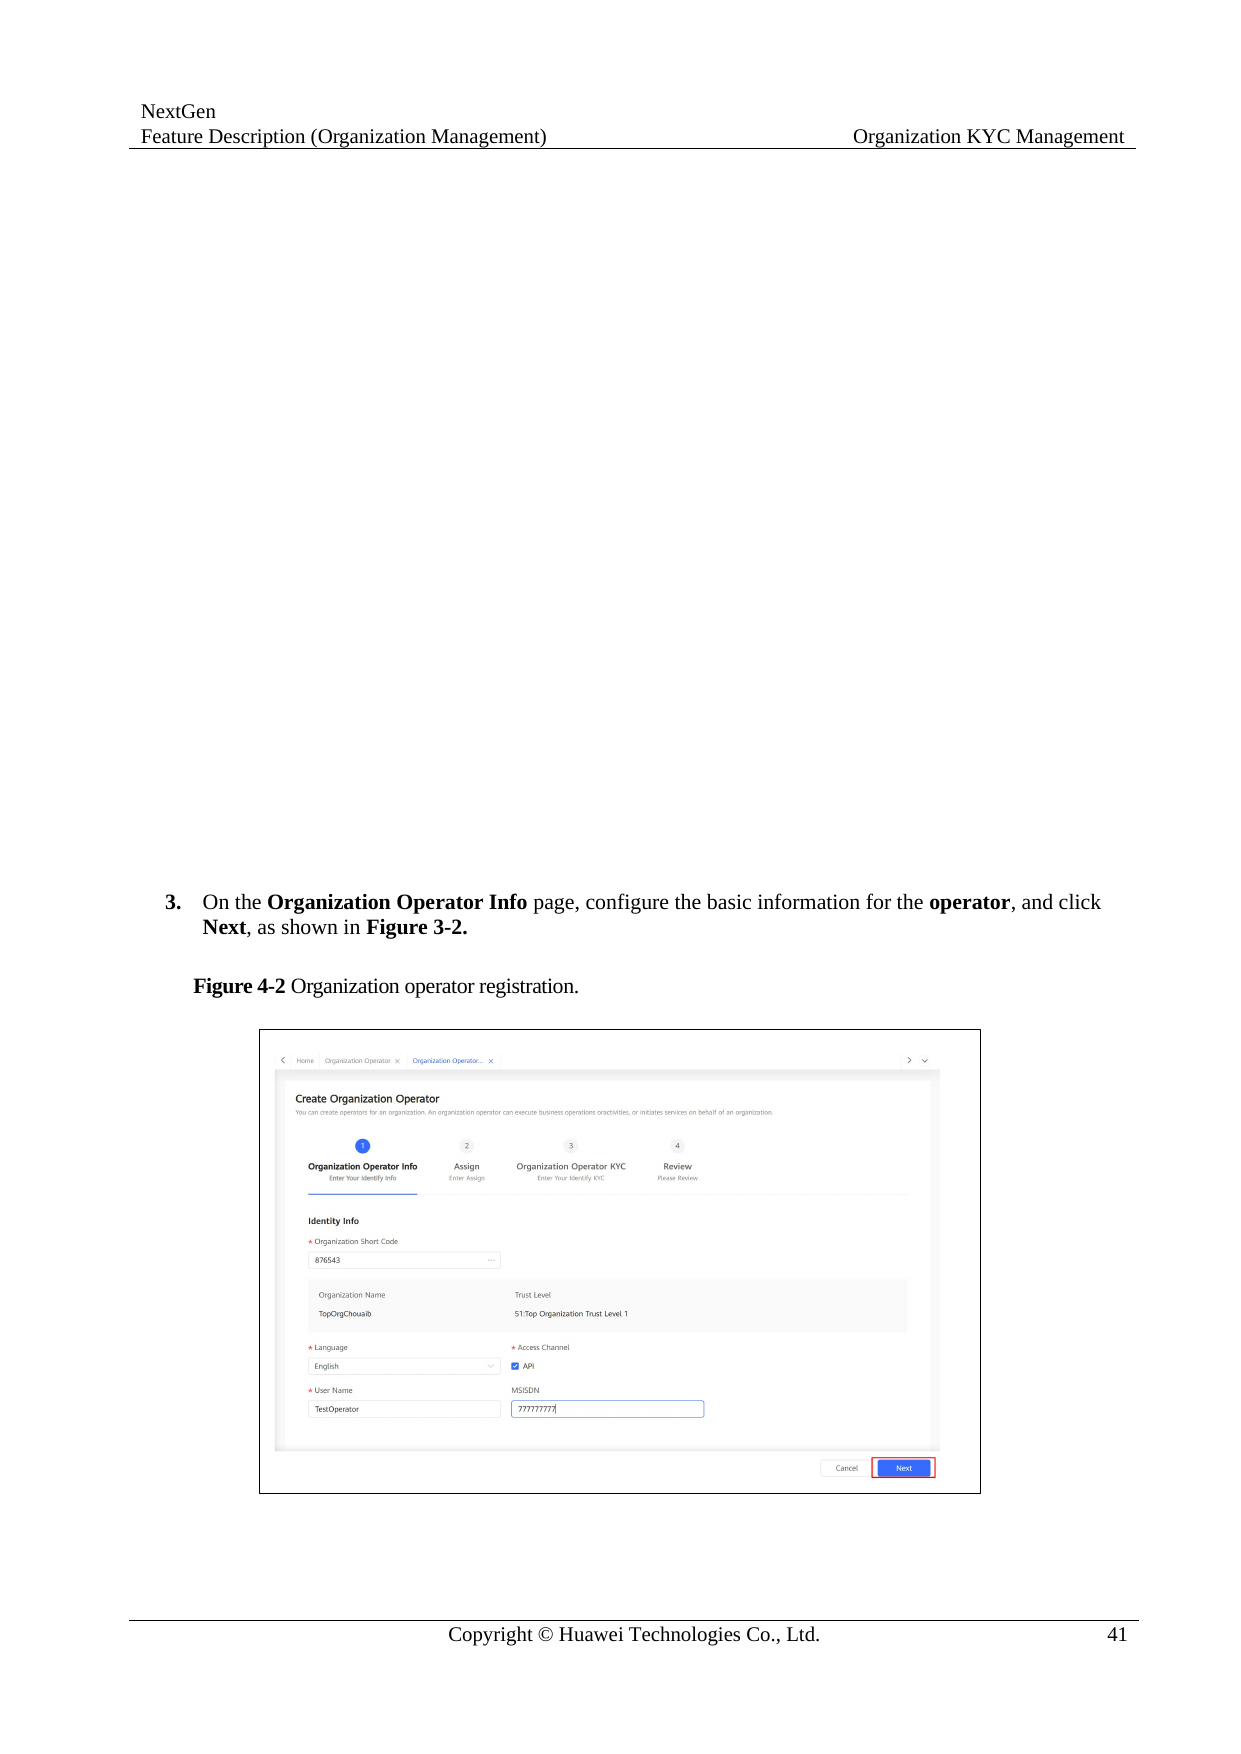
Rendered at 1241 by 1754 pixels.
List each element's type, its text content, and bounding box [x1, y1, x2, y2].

list On the Organization Operator Info page, configure the basic information for the operator, and click Next, as shown in Figure 3-2. [165, 889, 1122, 939]
text Organization operator registration. [193, 973, 1122, 998]
picture [274, 1053, 941, 1482]
